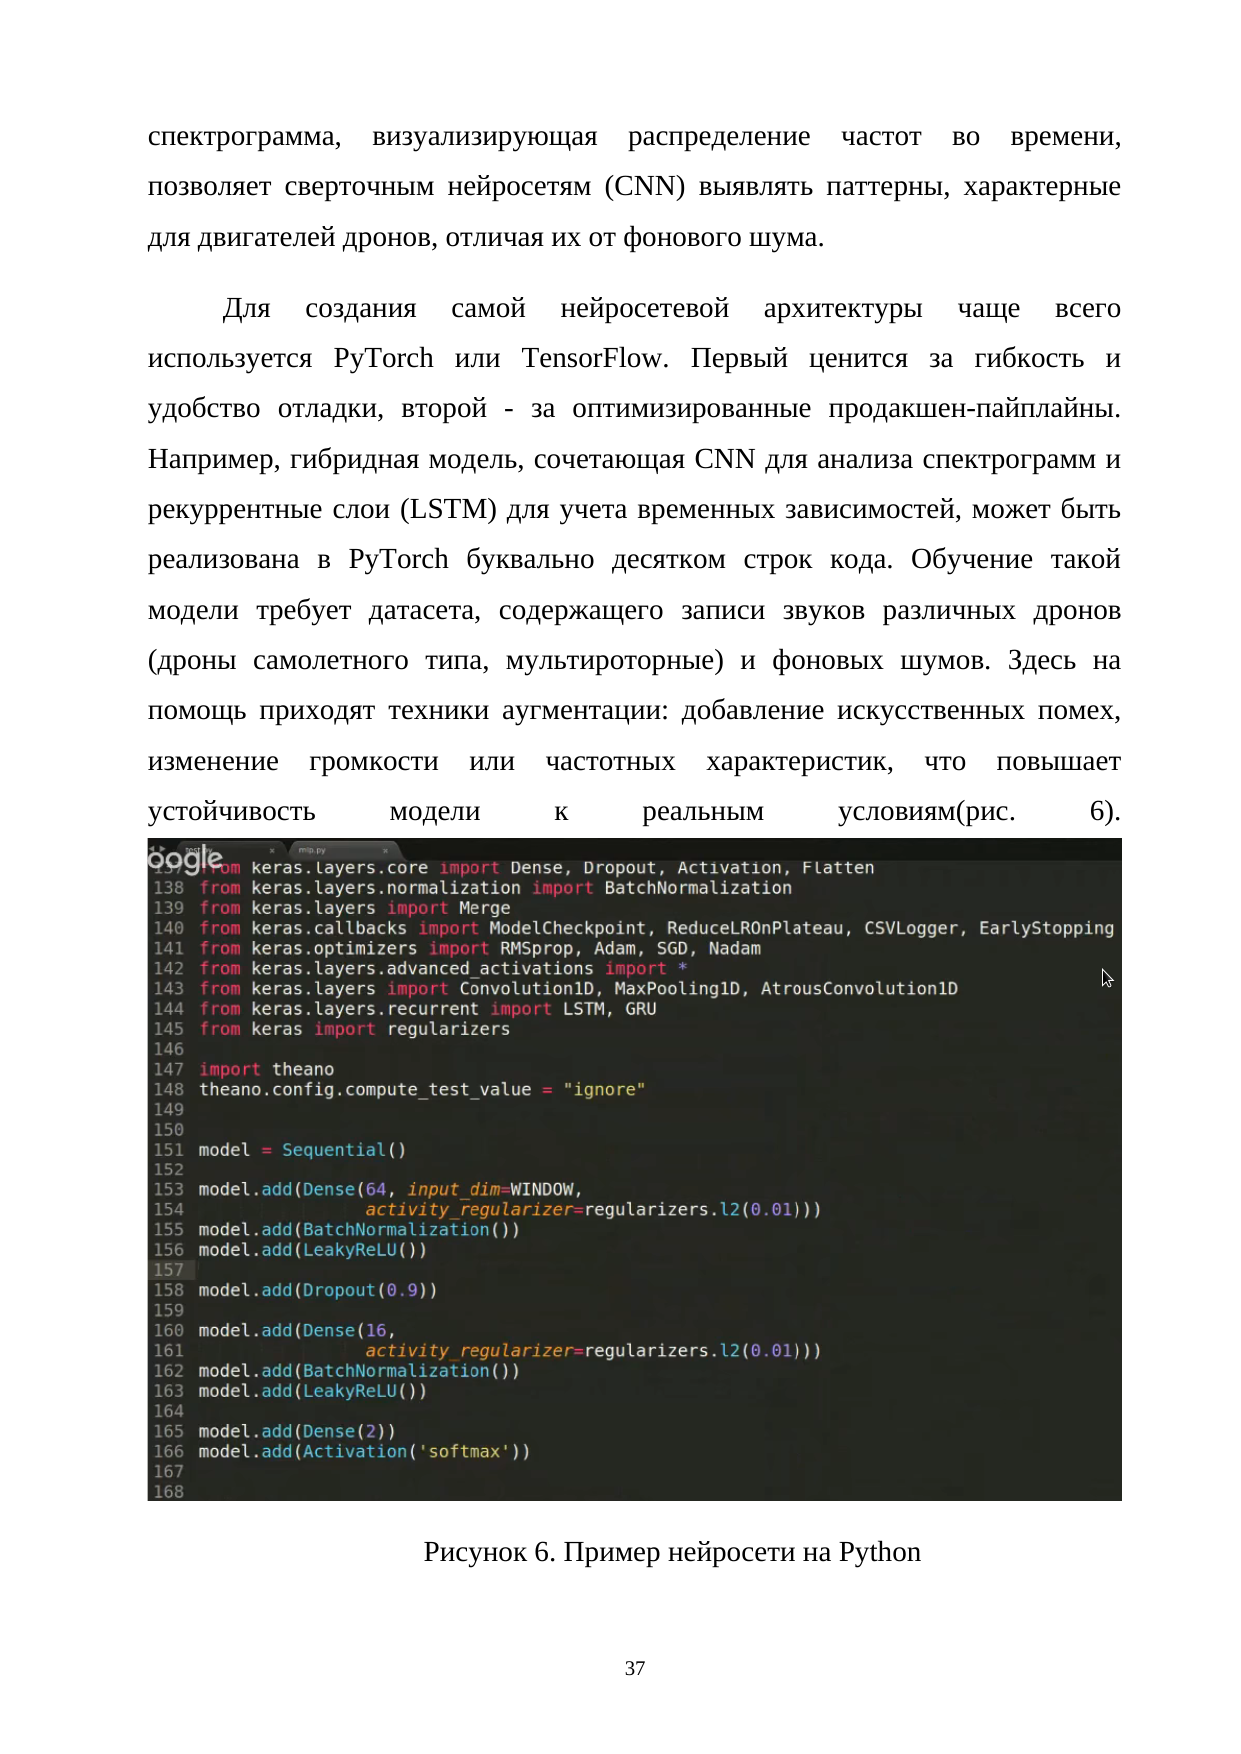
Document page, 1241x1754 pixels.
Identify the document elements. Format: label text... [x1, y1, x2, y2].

text Рисунок 6. Пример нейросети на Python [148, 1534, 1122, 1567]
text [148, 118, 1122, 252]
picture [147, 838, 1122, 1501]
text Для создания самой нейросетевой архитектуры чаще всего используется PyTorch или TensorFlow. Первый ценится за гибкость и удобство отладки, второй - за оптимизированные продакшен-пайплайны. Например, гибридная модель, сочетающая CNN для анализа спектрограмм и рекуррентные слои (LSTM) для учета временных зависимостей, может быть реализована в PyTorch буквально десятком строк кода. Обучение такой модели требует датасета, содержащего записи звуков различных дронов (дроны самолетного типа, мультироторные) и фоновых шумов. Здесь на помощь приходят техники аугментации: добавление искусственных помех, изменение громкости или частотных характеристик, что повышает устойчивость модели к реальным условиям(рис. 6). [148, 290, 1122, 838]
